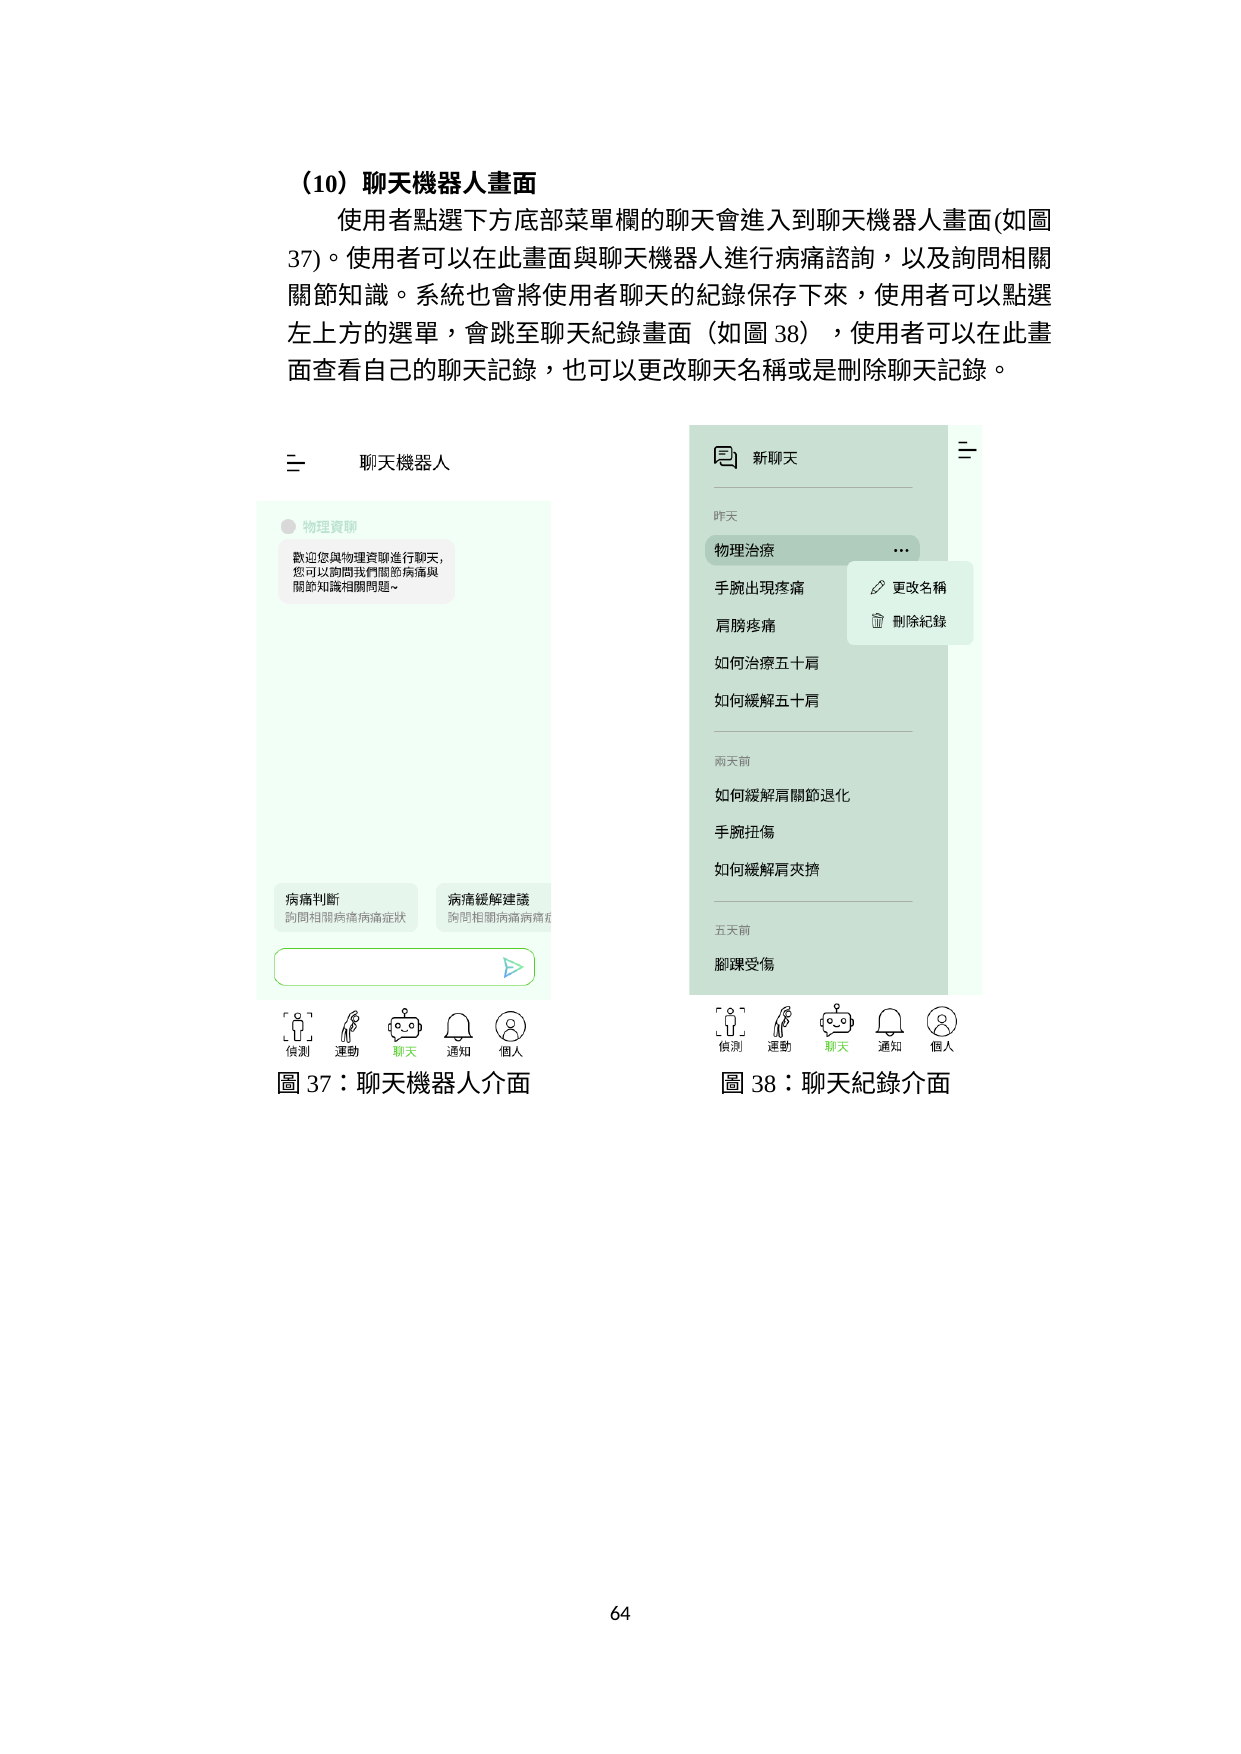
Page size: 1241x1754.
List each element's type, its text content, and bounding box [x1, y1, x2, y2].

picture [689, 425, 983, 1058]
picture [256, 425, 552, 1063]
text （10）聊天機器人畫面 [187, 162, 1053, 200]
table_header 圖 37：聊天機器人介面 [188, 425, 619, 1137]
table_header 圖 38：聊天紀錄介面 [620, 425, 1052, 1137]
text 使用者點選下方底部菜單欄的聊天會進入到聊天機器人畫面(如圖37)。使用者可以在此畫面與聊天機器人進行病痛諮詢，以及詢問相關關節知識。系統也會將使用者聊天的紀錄保存下來，使用者可以點選左上方的選單，會跳至聊天紀錄畫面（如圖38），使用者可以在此畫面查看自己的聊天記錄，也可以更改聊天名稱或是刪除聊天記錄。 [287, 200, 1053, 387]
